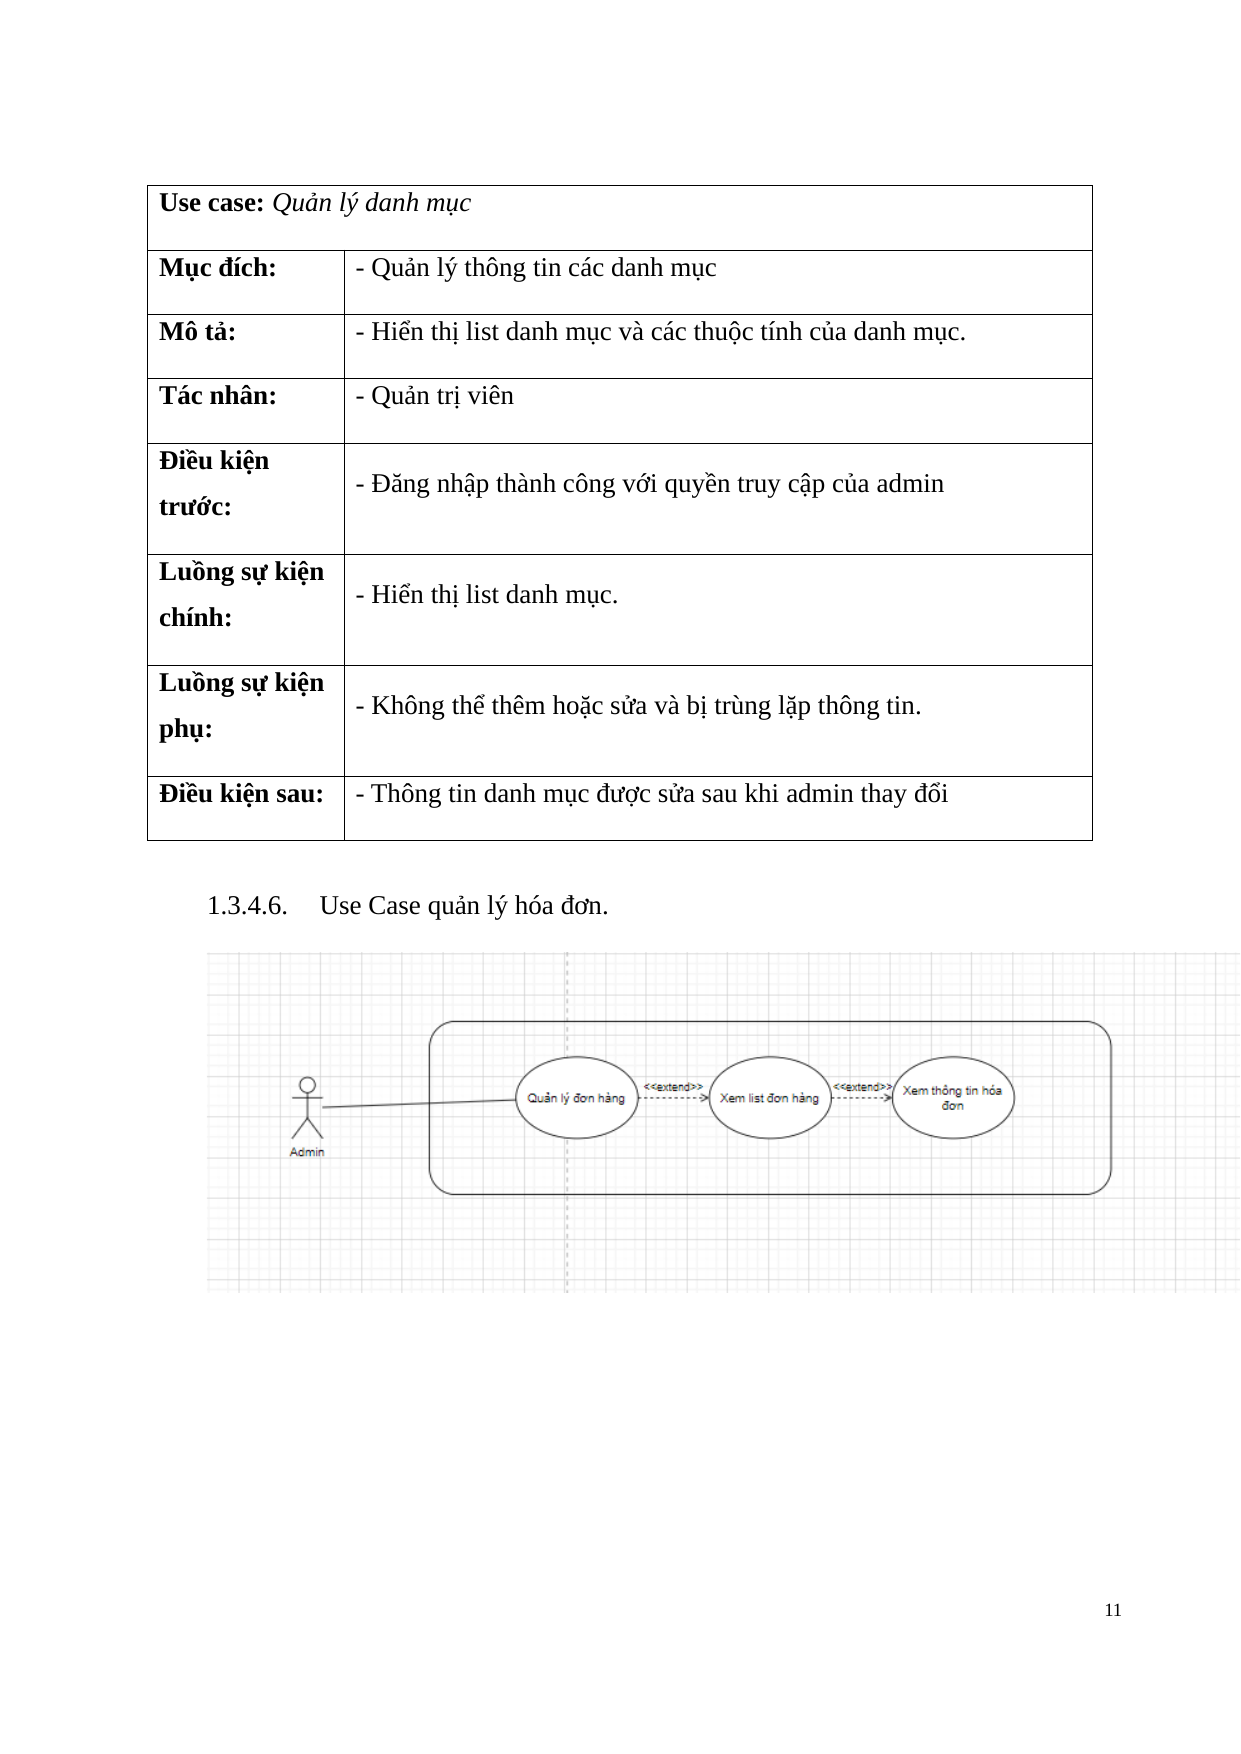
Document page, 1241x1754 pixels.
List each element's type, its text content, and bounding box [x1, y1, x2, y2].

table_cell - Quản trị viên [345, 379, 1092, 443]
table_cell - Không thể thêm hoặc sửa và bị trùng lặp thông tin. [345, 666, 1092, 776]
table_cell - Thông tin danh mục được sửa sau khi admin thay đổi [345, 777, 1092, 840]
table_cell - Đăng nhập thành công với quyền truy cập của admin [345, 444, 1092, 554]
table_cell - Hiển thị list danh mục và các thuộc tính của danh mục. [345, 315, 1092, 378]
picture [206, 952, 1241, 1293]
table_cell - Hiển thị list danh mục. [345, 555, 1092, 665]
table_cell Luồng sự kiện chính: [148, 555, 344, 665]
table_cell Tác nhân: [148, 379, 344, 443]
table_cell Mô tả: [148, 315, 344, 378]
table_header Use case: Quản lý danh mục [148, 186, 1092, 249]
table_cell Mục đích: [148, 251, 344, 314]
table_cell Luồng sự kiện phụ: [148, 666, 344, 776]
table_cell Điều kiện sau: [148, 777, 344, 840]
table_cell Điều kiện trước: [148, 444, 344, 554]
table_cell - Quản lý thông tin các danh mục [345, 251, 1092, 314]
list Use Case quản lý hóa đơn. [207, 241, 1122, 920]
